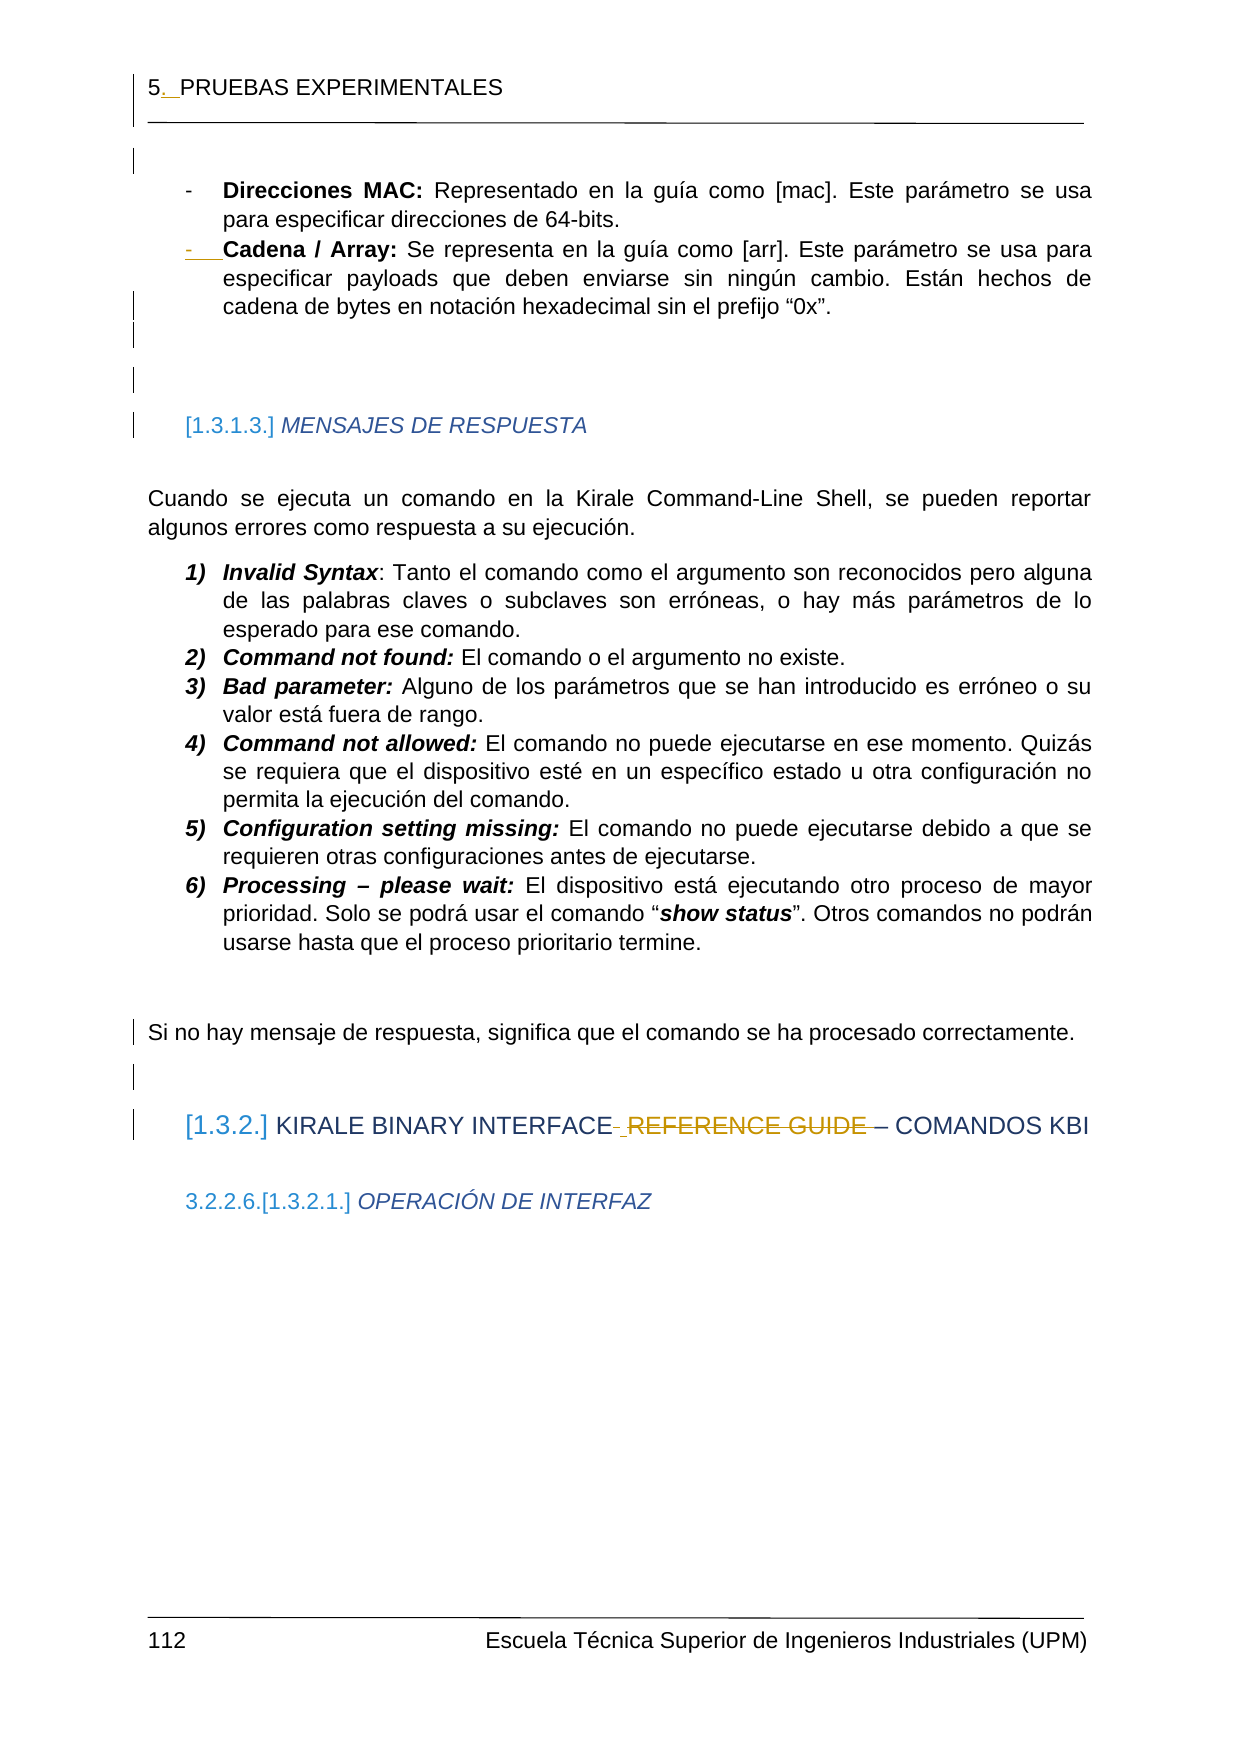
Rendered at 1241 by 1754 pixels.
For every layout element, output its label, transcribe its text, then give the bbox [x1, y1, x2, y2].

text Si no hay mensaje de respuesta, significa que el comando se ha procesado correctamente. [148, 1019, 1092, 1045]
list Invalid Syntax: Tanto el comando como el argumento son reconocidos pero alguna de las palabras claves o subclaves son erróneas, o hay más parámetros de lo esperado para ese comando. [185, 559, 1092, 642]
subtitle MENSAJES DE RESPUESTA [185, 412, 1092, 438]
list Direcciones MAC: Representado en la guía como [mac]. Este parámetro se usa para especificar direcciones de 64-bits. [185, 176, 1092, 233]
list Command not found: El comando o el argumento no existe. [185, 644, 1092, 671]
text Cuando se ejecuta un comando en la Kirale Command-Line Shell, se pueden reportar algunos errores como respuesta a su ejecución. [148, 485, 1092, 540]
list Bad parameter: Alguno de los parámetros que se han introducido es erróneo o su valor está fuera de rango. [185, 673, 1092, 727]
subtitle KIRALE BINARY INTERFACE– COMANDOS KBI [185, 1109, 1092, 1140]
list Configuration setting missing: El comando no puede ejecutarse debido a que se requieren otras configuraciones antes de ejecutarse. [185, 815, 1092, 870]
list Processing – please wait: El dispositivo está ejecutando otro proceso de mayor prioridad. Solo se podrá usar el comando “show status”. Otros comandos no podrán usarse hasta que el proceso prioritario termine. [185, 872, 1092, 955]
list Command not allowed: El comando no puede ejecutarse en ese momento. Quizás se requiera que el dispositivo esté en un específico estado u otra configuración no permita la ejecución del comando. [185, 729, 1092, 813]
subtitle OPERACIÓN DE INTERFAZ [185, 1188, 1092, 1214]
list Cadena / Array: Se representa en la guía como [arr]. Este parámetro se usa para especificar payloads que deben enviarse sin ningún cambio. Están hechos de cadena de bytes en notación hexadecimal sin el prefijo “0x”. [185, 235, 1092, 319]
